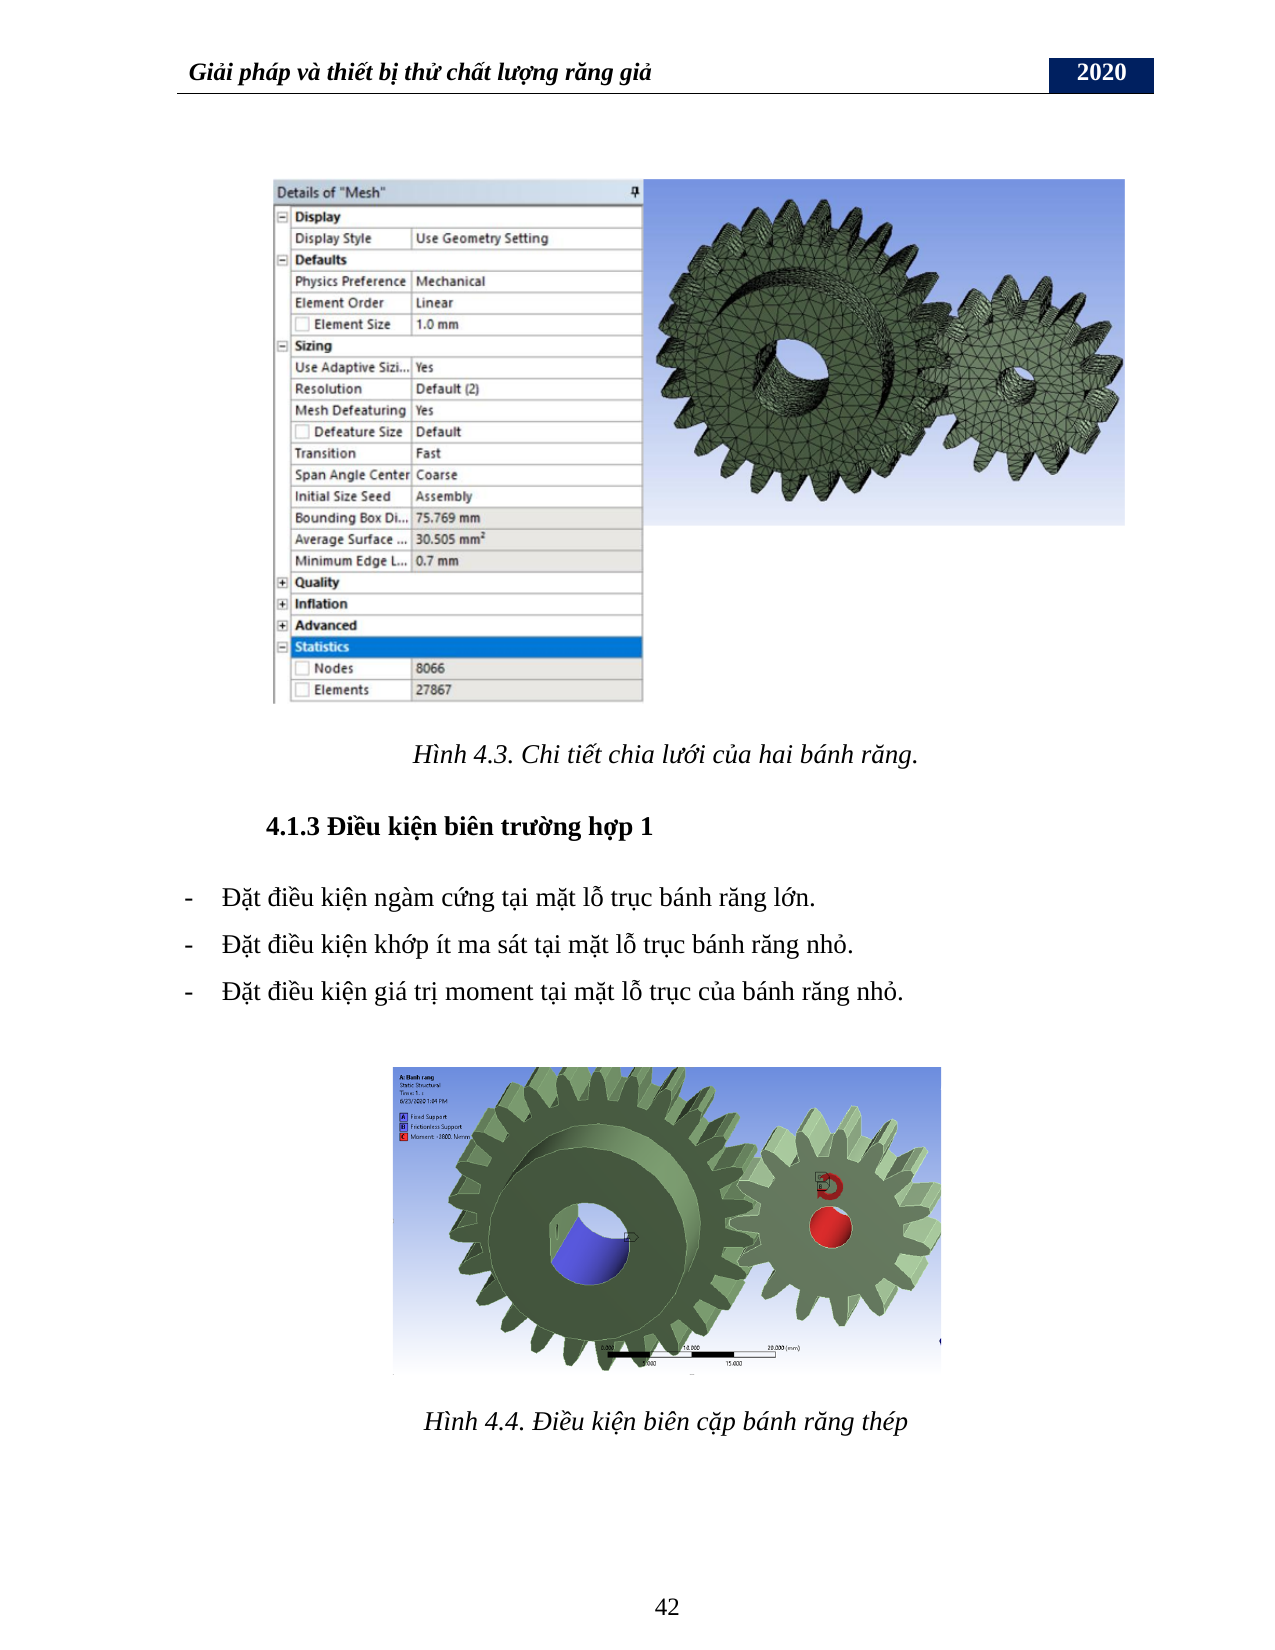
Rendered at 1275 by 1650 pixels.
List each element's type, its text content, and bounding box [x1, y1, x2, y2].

list Đặt điều kiện ngàm cứng tại mặt lỗ trục bánh răng lớn. [184, 881, 1157, 912]
list Đặt điều kiện khớp ít ma sát tại mặt lỗ trục bánh răng nhỏ. [184, 928, 1157, 959]
picture [392, 1067, 942, 1375]
picture [269, 177, 1140, 707]
list Đặt điều kiện giá trị moment tại mặt lỗ trục của bánh răng nhỏ. [184, 974, 1157, 1006]
subtitle 4.1.3 Điều kiện biên trường hợp 1 [266, 809, 1157, 841]
text Hình 4.4. Điều kiện biên cặp bánh răng thép [177, 1405, 1157, 1436]
text Hình 4.3. Chi tiết chia lưới của hai bánh răng. [177, 738, 1157, 769]
